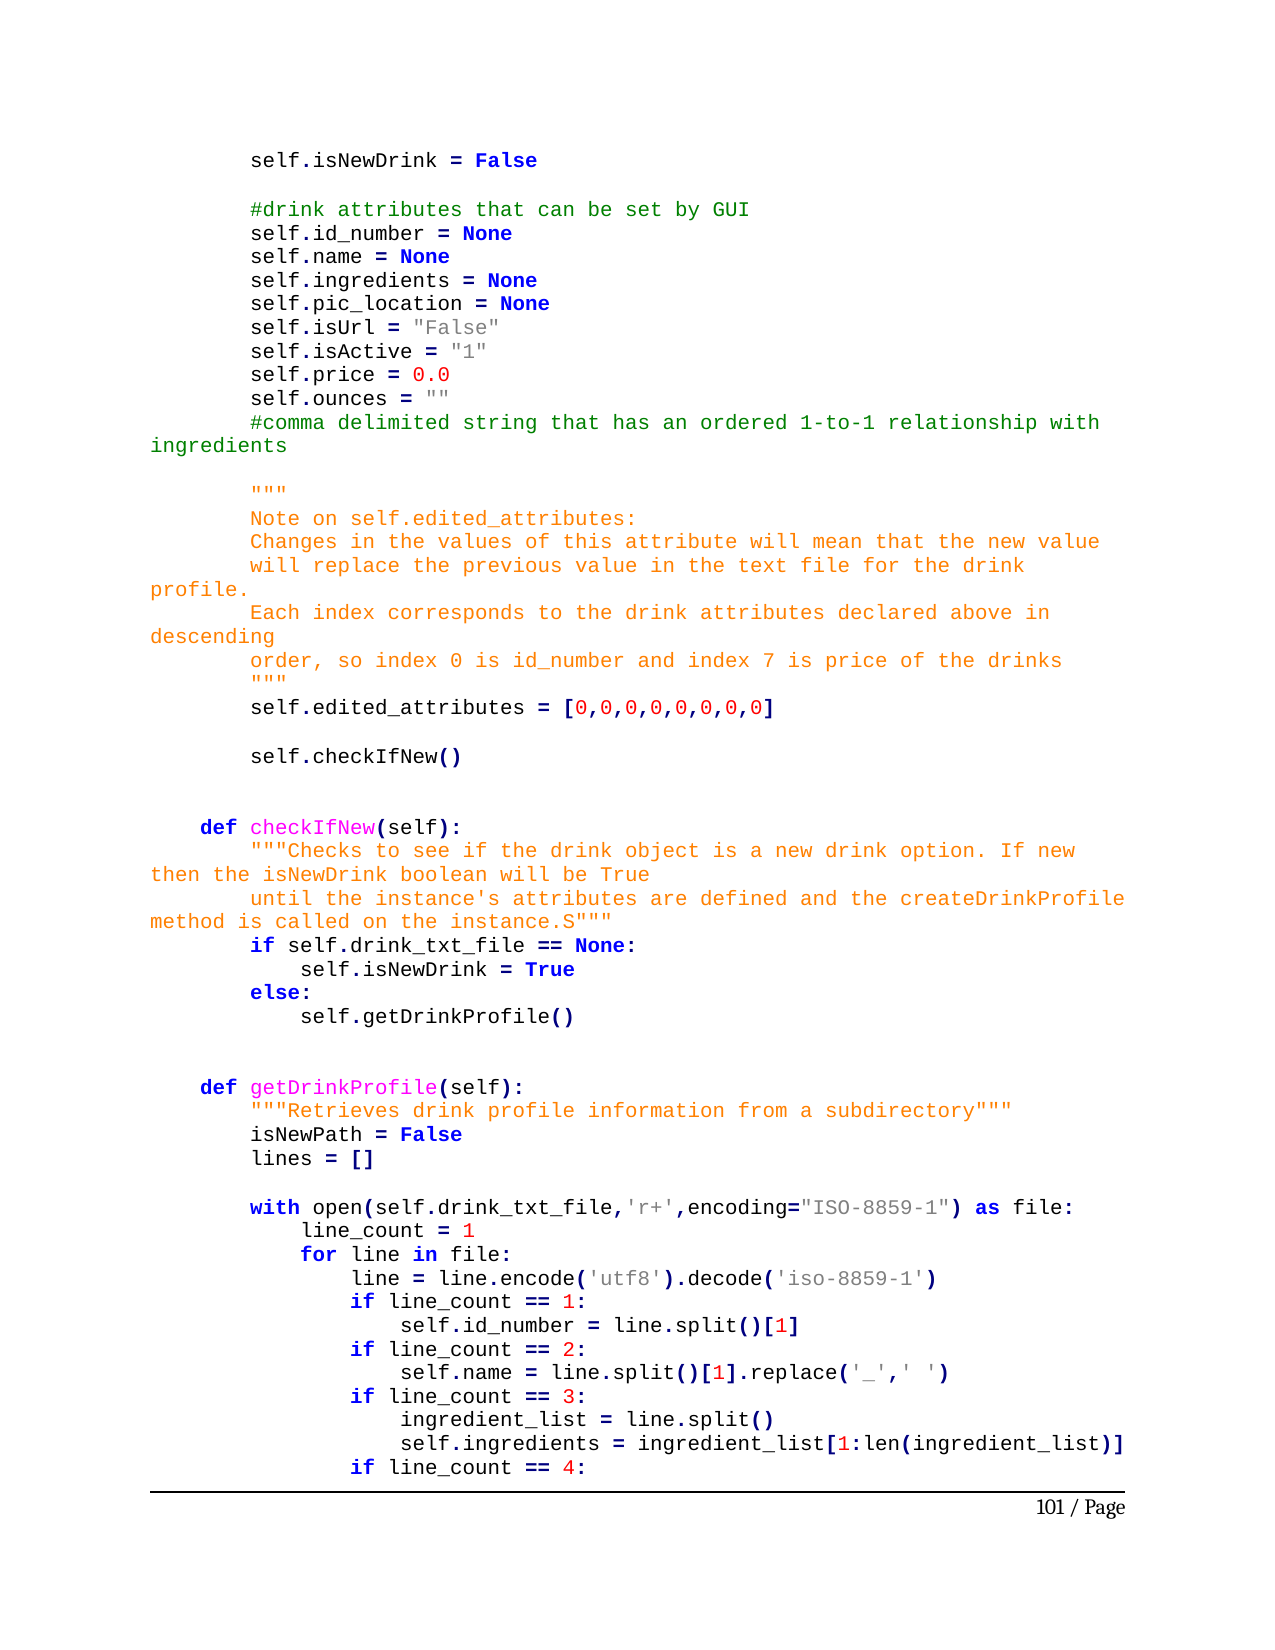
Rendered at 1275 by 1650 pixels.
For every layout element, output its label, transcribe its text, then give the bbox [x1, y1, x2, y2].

text """Checks to see if the drink object is a new drink option. If new then the isNewDrink boolean will be True [150, 840, 1125, 888]
text if line_count == 3: [150, 1386, 1125, 1409]
text self.ingredients = ingredient_list[1:len(ingredient_list)] [150, 1433, 1125, 1457]
text self.edited_attributes = [0,0,0,0,0,0,0,0] [150, 697, 1125, 721]
text self.id_number = line.split()[1] [150, 1315, 1125, 1338]
text isNewPath = False [150, 1124, 1125, 1148]
text Each index corresponds to the drink attributes declared above in descending [150, 602, 1125, 650]
text will replace the previous value in the text file for the drink profile. [150, 555, 1125, 602]
text Changes in the values of this attribute will mean that the new value [150, 531, 1125, 555]
text self.name = line.split()[1].replace('_',' ') [150, 1362, 1125, 1386]
text """Retrieves drink profile information from a subdirectory""" [150, 1101, 1125, 1124]
text if line_count == 4: [150, 1457, 1125, 1480]
text def checkIfNew(self): [150, 817, 1125, 840]
text self.checkIfNew() [150, 746, 1125, 769]
text self.isNewDrink = True [150, 959, 1125, 982]
text with open(self.drink_txt_file,'r+',encoding="ISO-8859-1") as file: [150, 1197, 1125, 1220]
text self.id_number = None [150, 222, 1125, 246]
text for line in file: [150, 1244, 1125, 1268]
text if line_count == 2: [150, 1338, 1125, 1362]
text Note on self.edited_attributes: [150, 508, 1125, 531]
text self.isUrl = "False" [150, 317, 1125, 341]
text else: [150, 982, 1125, 1006]
text """ [150, 484, 1125, 508]
text """ [150, 673, 1125, 697]
text order, so index 0 is id_number and index 7 is price of the drinks [150, 650, 1125, 673]
text #comma delimited string that has an ordered 1-to-1 relationship with ingredients [150, 412, 1125, 459]
text #drink attributes that can be set by GUI [150, 199, 1125, 222]
text self.ingredients = None [150, 270, 1125, 293]
text def getDrinkProfile(self): [150, 1077, 1125, 1101]
text line = line.encode('utf8').decode('iso-8859-1') [150, 1268, 1125, 1291]
text self.ounces = "" [150, 388, 1125, 412]
text self.pic_location = None [150, 293, 1125, 317]
text self.price = 0.0 [150, 364, 1125, 388]
text line_count = 1 [150, 1220, 1125, 1244]
text self.name = None [150, 246, 1125, 270]
text self.isActive = "1" [150, 341, 1125, 364]
text lines = [] [150, 1148, 1125, 1171]
text self.isNewDrink = False [150, 150, 1125, 174]
text if self.drink_txt_file == None: [150, 935, 1125, 959]
text until the instance's attributes are defined and the createDrinkProfile method is called on the instance.S""" [150, 888, 1125, 935]
text self.getDrinkProfile() [150, 1006, 1125, 1029]
text ingredient_list = line.split() [150, 1409, 1125, 1433]
text if line_count == 1: [150, 1291, 1125, 1315]
